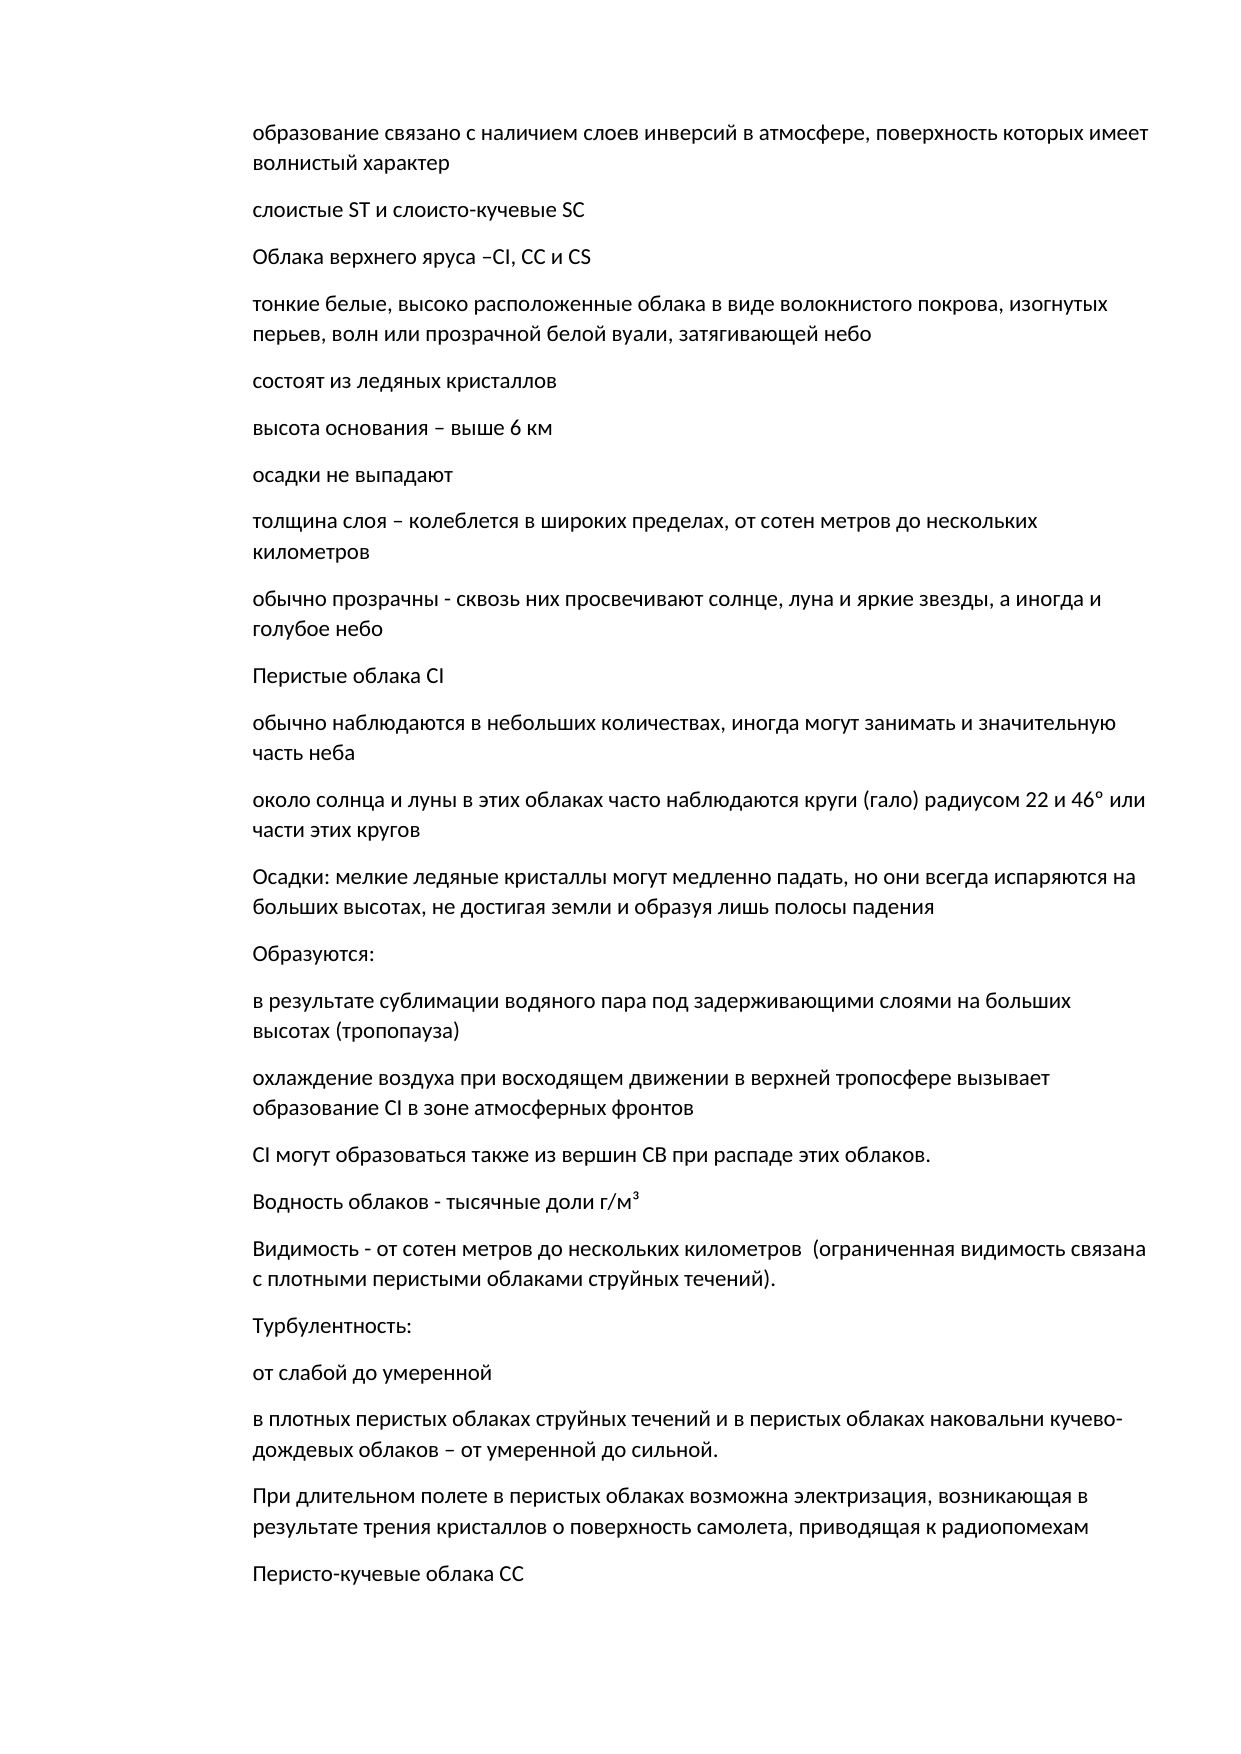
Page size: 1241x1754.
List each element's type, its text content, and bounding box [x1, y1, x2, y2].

text Образуются: [252, 939, 1152, 967]
text Облака верхнего яруса –CI, CC и CS [252, 242, 1152, 270]
text от слабой до умеренной [252, 1358, 1152, 1386]
text тонкие белые, высоко расположенные облака в виде волокнистого покрова, изогнутых перьев, волн или прозрачной белой вуали, затягивающей небо [252, 289, 1152, 347]
text Перистые облака CI [252, 661, 1152, 689]
text Перисто-кучевые облака СС [252, 1559, 1152, 1587]
text Видимость - от сотен метров до нескольких километров (ограниченная видимость связана с плотными перистыми облаками струйных течений). [252, 1234, 1152, 1292]
text охлаждение воздуха при восходящем движении в верхней тропосфере вызывает образование CI в зоне атмосферных фронтов [252, 1063, 1152, 1121]
text Турбулентность: [252, 1311, 1152, 1339]
text осадки не выпадают [252, 460, 1152, 488]
text CI могут образоваться также из вершин CB при распаде этих облаков. [252, 1140, 1152, 1168]
text высота основания – выше 6 км [252, 413, 1152, 441]
text состоят из ледяных кристаллов [252, 366, 1152, 394]
text Водность облаков - тысячные доли г/м³ [252, 1187, 1152, 1215]
text При длительном полете в перистых облаках возможна электризация, возникающая в результате трения кристаллов о поверхность самолета, приводящая к радиопомехам [252, 1482, 1152, 1540]
text толщина слоя – колеблется в широких пределах, от сотен метров до нескольких километров [252, 507, 1152, 565]
text образование связано с наличием слоев инверсий в атмосфере, поверхность которых имеет волнистый характер [252, 118, 1152, 176]
text в плотных перистых облаках струйных течений и в перистых облаках наковальни кучево-дождевых облаков – от умеренной до сильной. [252, 1404, 1152, 1463]
text обычно прозрачны - сквозь них просвечивают солнце, луна и яркие звезды, а иногда и голубое небо [252, 584, 1152, 642]
text около солнца и луны в этих облаках часто наблюдаются круги (гало) радиусом 22 и 46º или части этих кругов [252, 785, 1152, 843]
text обычно наблюдаются в небольших количествах, иногда могут занимать и значительную часть неба [252, 708, 1152, 766]
text слоистые ST и слоисто-кучевые SC [252, 195, 1152, 223]
text Осадки: мелкие ледяные кристаллы могут медленно падать, но они всегда испаряются на больших высотах, не достигая земли и образуя лишь полосы падения [252, 862, 1152, 920]
text в результате сублимации водяного пара под задерживающими слоями на больших высотах (тропопауза) [252, 986, 1152, 1044]
